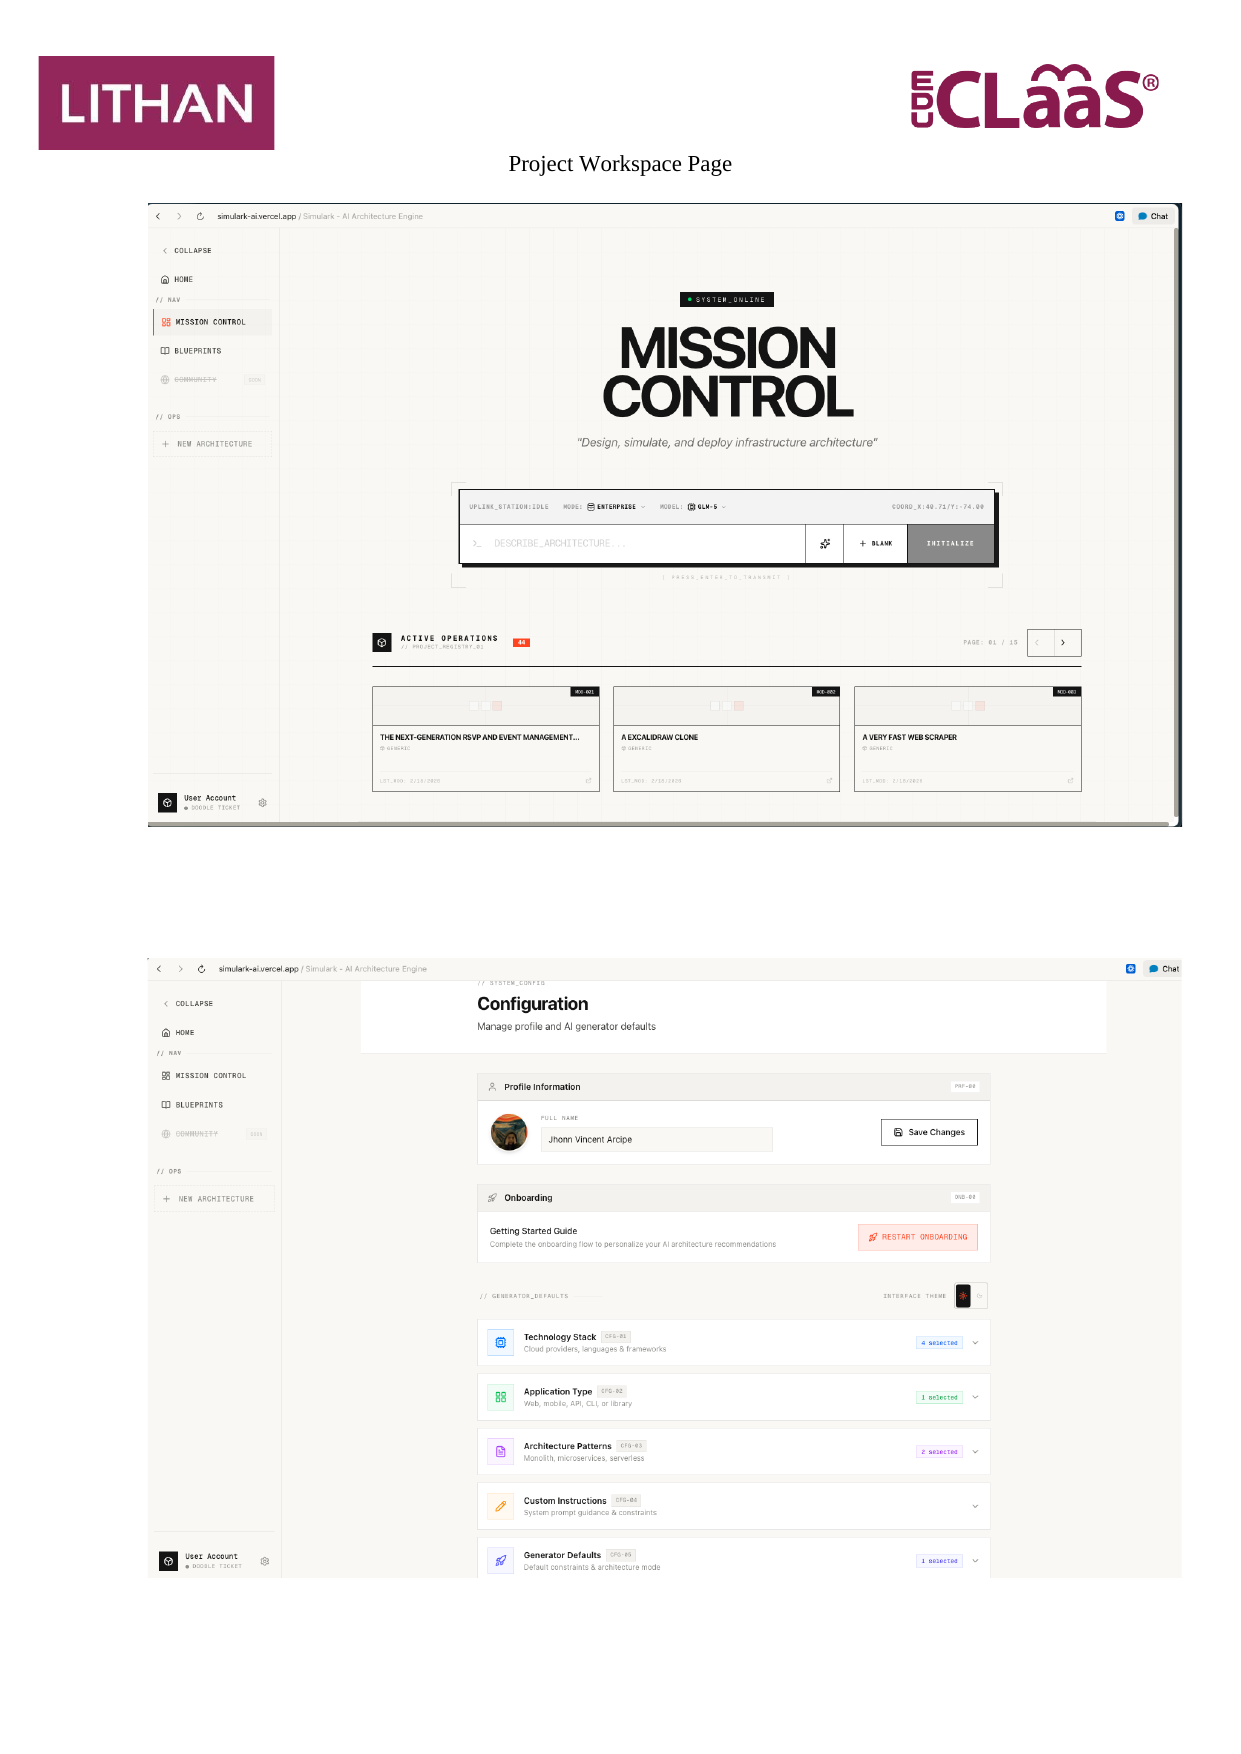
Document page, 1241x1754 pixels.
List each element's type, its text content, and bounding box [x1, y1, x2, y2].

picture [911, 64, 1159, 128]
picture [148, 203, 1183, 827]
picture [147, 958, 1182, 1578]
picture [38, 56, 275, 150]
text Project Workspace Page [148, 150, 1093, 176]
